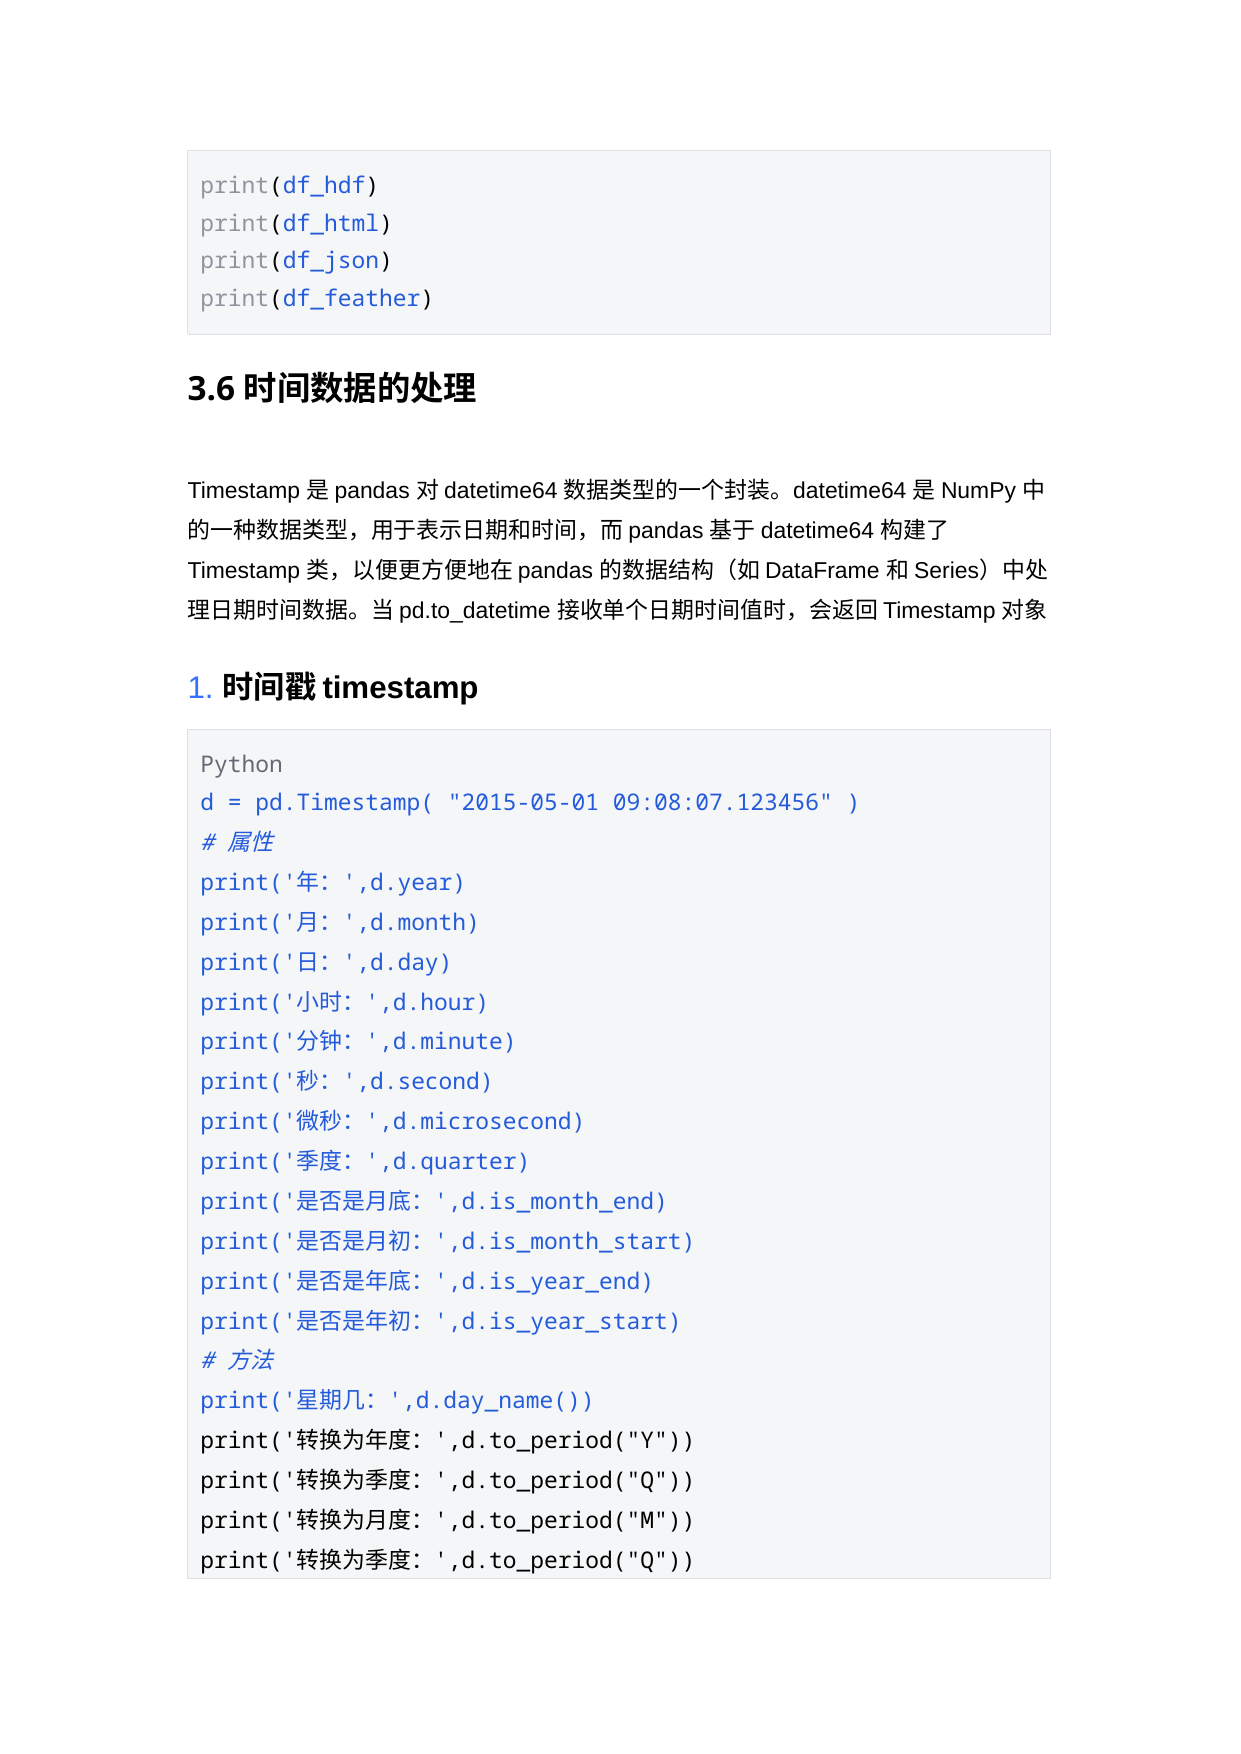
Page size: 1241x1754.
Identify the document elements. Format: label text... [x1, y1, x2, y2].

text Timestamp 是 pandas 对 datetime64 数据类型的一个封装。datetime64 是 NumPy 中的一种数据类型，用于表示日期和时间，而 pandas 基于 datetime64 构建了 Timestamp 类，以便更方便地在 pandas 的数据结构（如 DataFrame 和 Series）中处理日期时间数据。当 pd.to_datetime 接收单个日期时间值时，会返回 Timestamp 对象 [187, 472, 1053, 625]
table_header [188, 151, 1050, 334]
subtitle 3.6 时间数据的处理 [187, 361, 1053, 410]
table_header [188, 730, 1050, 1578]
text 1. 时间戳timestamp [187, 662, 1053, 708]
